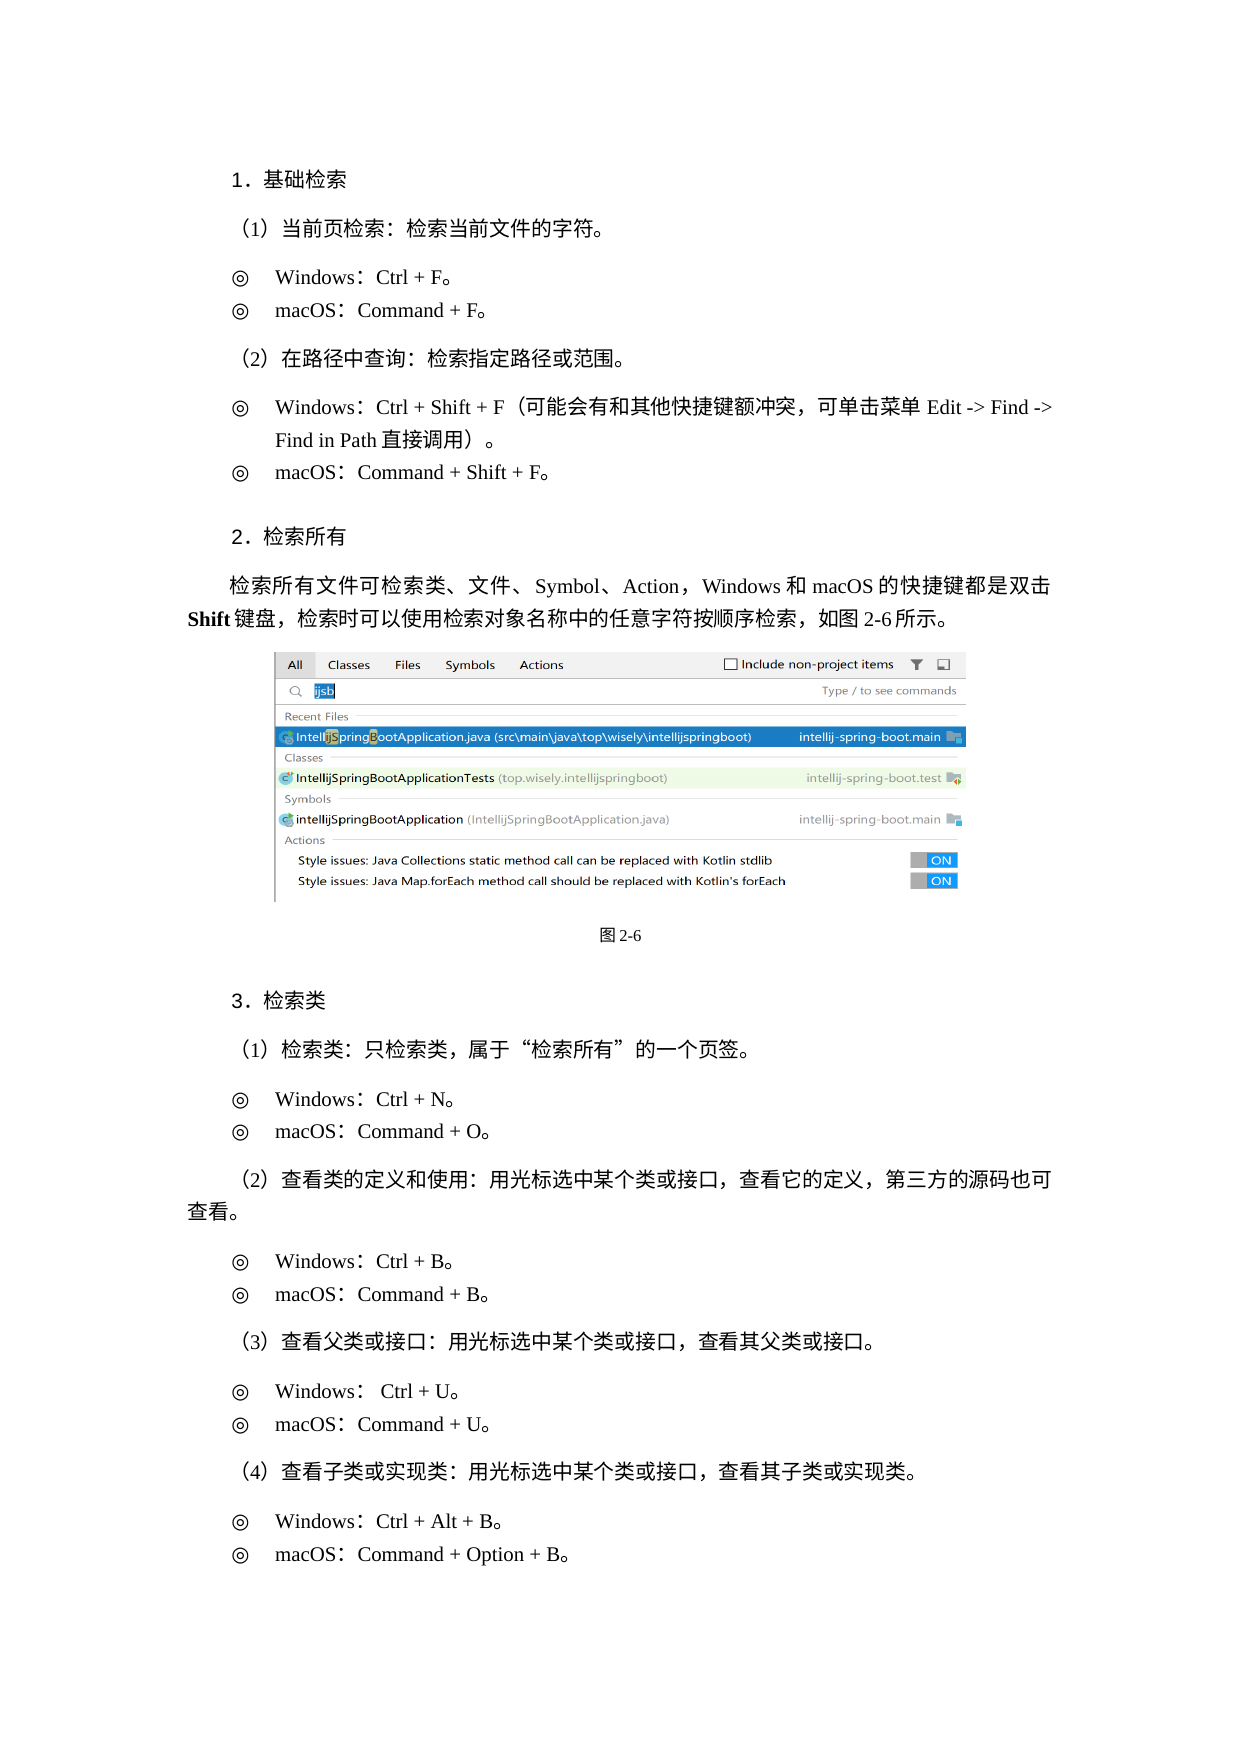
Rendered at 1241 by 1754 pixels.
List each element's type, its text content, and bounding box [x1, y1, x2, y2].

text macOS：Command + Shift + F。 [231, 454, 1053, 487]
text （2）查看类的定义和使用：用光标选中某个类或接口，查看它的定义，第三方的源码也可查看。 [187, 1162, 1053, 1227]
text Windows：Ctrl + N。 [231, 1081, 1053, 1113]
text 检索所有文件可检索类、文件、Symbol、Action，Windows和macOS的快捷键都是双击Shift键盘，检索时可以使用检索对象名称中的任意字符按顺序检索，如图2-6所示。 [187, 568, 1053, 633]
text 1．基础检索 [231, 162, 1053, 194]
text （1）当前页检索：检索当前文件的字符。 [187, 211, 1053, 243]
text macOS：Command + U。 [231, 1406, 1053, 1438]
text Windows：Ctrl + Alt + B。 [231, 1503, 1053, 1536]
text macOS：Command + F。 [231, 292, 1053, 324]
text macOS：Command + O。 [231, 1113, 1053, 1146]
text macOS：Command + Option + B。 [231, 1536, 1053, 1568]
text （3）查看父类或接口：用光标选中某个类或接口，查看其父类或接口。 [187, 1324, 1053, 1357]
text Windows：Ctrl + F。 [231, 259, 1053, 292]
picture [274, 652, 966, 902]
text 2．检索所有 [231, 519, 1053, 552]
text （4）查看子类或实现类：用光标选中某个类或接口，查看其子类或实现类。 [187, 1454, 1053, 1487]
text Windows：Ctrl + Shift + F（可能会有和其他快捷键额冲突，可单击菜单Edit -> Find -> Find in Path直接调用）。 [231, 389, 1053, 454]
text 3．检索类 [231, 983, 1053, 1016]
text Windows：Ctrl + B。 [231, 1243, 1053, 1276]
text （1）检索类：只检索类，属于“检索所有”的一个页签。 [187, 1032, 1053, 1064]
text Windows： Ctrl + U。 [231, 1373, 1053, 1406]
text macOS：Command + B。 [231, 1276, 1053, 1308]
text （2）在路径中查询：检索指定路径或范围。 [187, 341, 1053, 373]
text 图2-6 [187, 918, 1053, 951]
